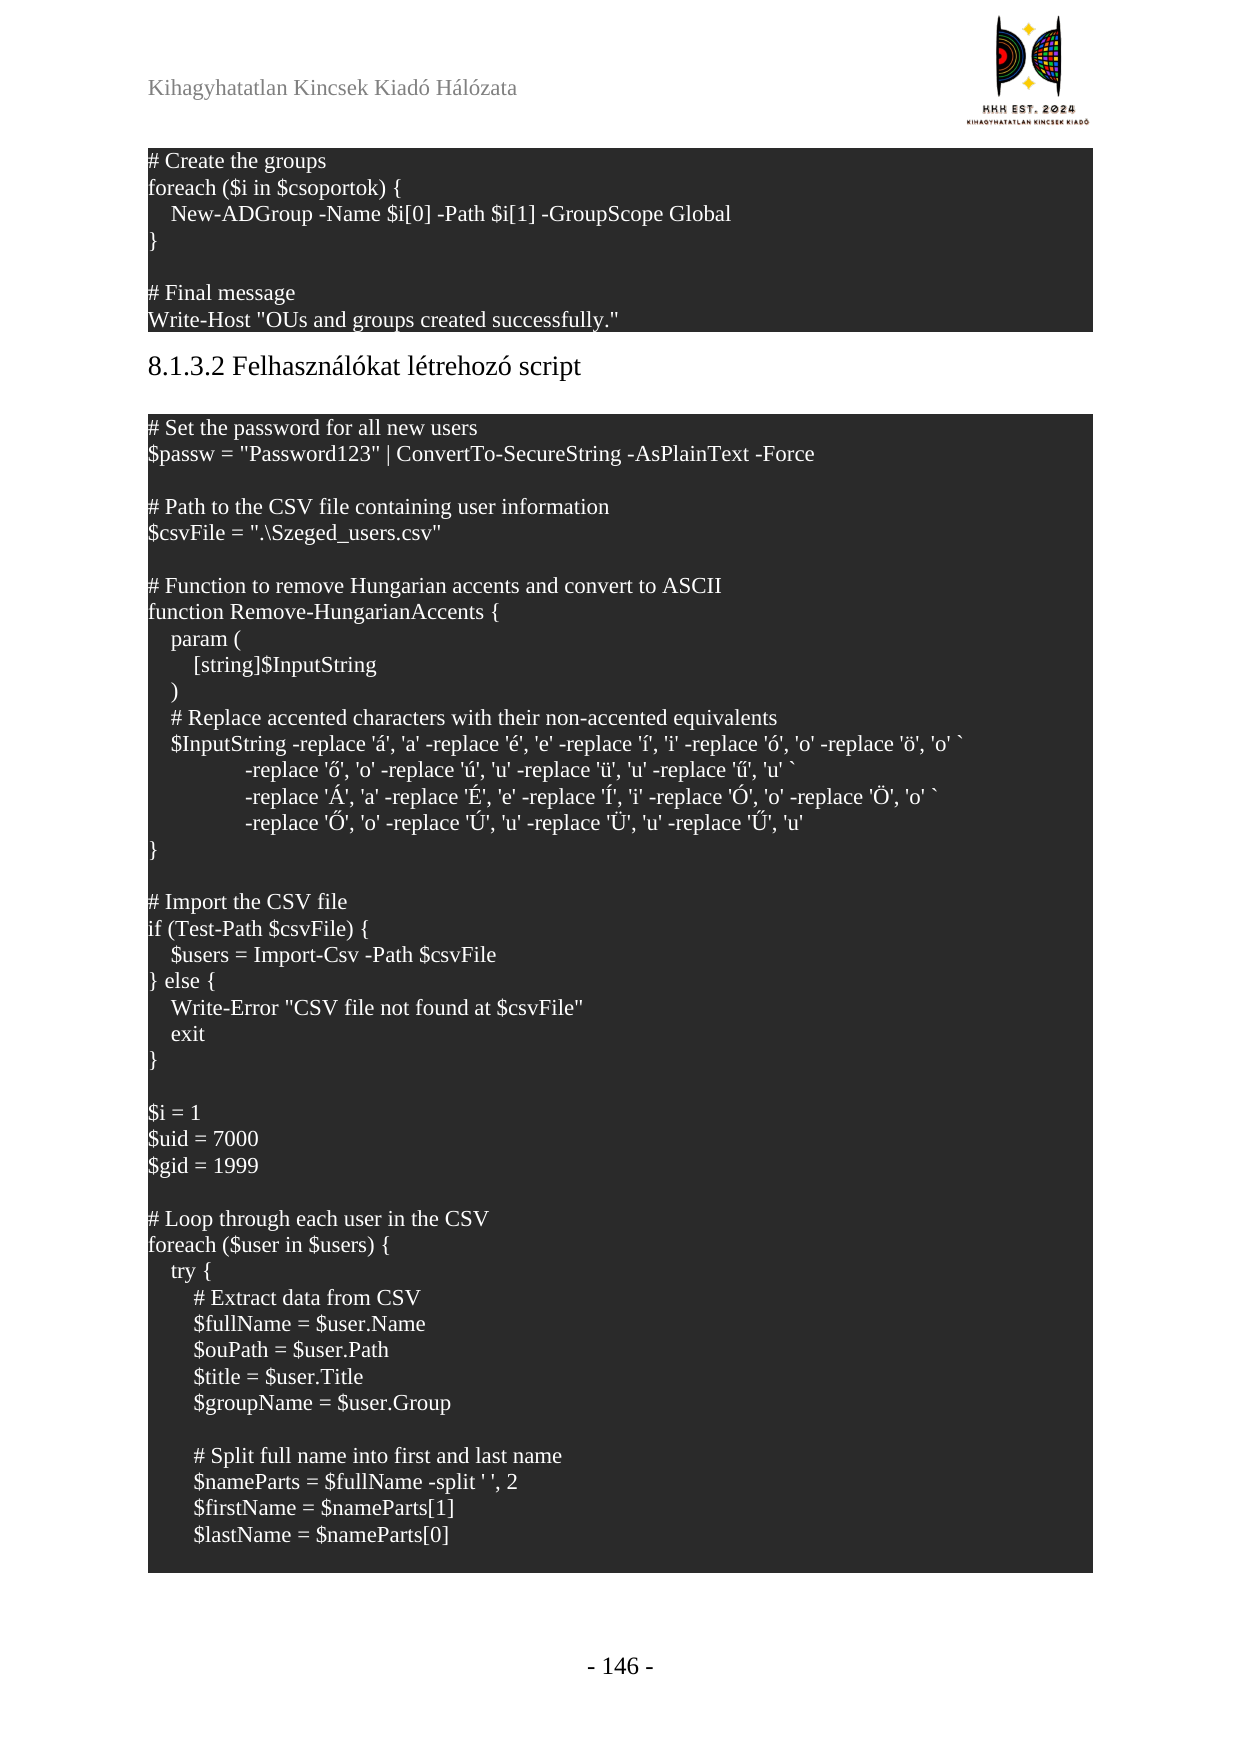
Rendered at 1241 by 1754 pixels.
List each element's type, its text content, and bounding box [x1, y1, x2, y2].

text $lastName = $nameParts[0] [148, 1521, 1093, 1547]
text $gid = 1999 [148, 1152, 1093, 1178]
text # Set the password for all new users [148, 414, 1093, 440]
text New-ADGroup -Name $i[0] -Path $i[1] -GroupScope Global [148, 200, 1093, 227]
text # Final message [148, 279, 1093, 306]
text -replace 'ő', 'o' -replace 'ú', 'u' -replace 'ü', 'u' -replace 'ű', 'u' ` [148, 757, 1093, 783]
text $fullName = $user.Name [148, 1310, 1093, 1336]
text param ( [148, 625, 1093, 651]
text # Split full name into first and last name [148, 1442, 1093, 1468]
text exit [148, 1020, 1093, 1046]
text # Loop through each user in the CSV [148, 1204, 1093, 1231]
text } [148, 836, 1093, 862]
text $ouPath = $user.Path [148, 1336, 1093, 1363]
text $passw = "Password123" | ConvertTo-SecureString -AsPlainText -Force [148, 440, 1093, 467]
text if (Test-Path $csvFile) { [148, 915, 1093, 941]
text ) [148, 677, 1093, 704]
text # Create the groups [148, 148, 1093, 174]
text } else { [148, 967, 1093, 994]
text try { [148, 1257, 1093, 1284]
text $users = Import-Csv -Path $csvFile [148, 941, 1093, 967]
text } [148, 1046, 1093, 1073]
text # Import the CSV file [148, 888, 1093, 915]
text # Extract data from CSV [148, 1284, 1093, 1310]
text $i = 1 [148, 1099, 1093, 1126]
text -replace 'Ő', 'o' -replace 'Ú', 'u' -replace 'Ü', 'u' -replace 'Ű', 'u' [148, 809, 1093, 836]
text [string]$InputString [148, 651, 1093, 677]
text $nameParts = $fullName -split ' ', 2 [148, 1468, 1093, 1494]
text # Path to the CSV file containing user information [148, 493, 1093, 519]
text Write-Host "OUs and groups created successfully." [148, 306, 1093, 332]
text } [148, 227, 1093, 253]
text foreach ($i in $csoportok) { [148, 174, 1093, 200]
text $csvFile = ".\Szeged_users.csv" [148, 519, 1093, 546]
text # Replace accented characters with their non-accented equivalents [148, 704, 1093, 730]
text $firstName = $nameParts[1] [148, 1494, 1093, 1521]
text -replace 'Á', 'a' -replace 'É', 'e' -replace 'Í', 'i' -replace 'Ó', 'o' -replace 'Ö', 'o' ` [148, 783, 1093, 809]
text # Function to remove Hungarian accents and convert to ASCII [148, 572, 1093, 598]
text $title = $user.Title [148, 1363, 1093, 1389]
text $groupName = $user.Group [148, 1389, 1093, 1415]
text $uid = 7000 [148, 1126, 1093, 1152]
text foreach ($user in $users) { [148, 1231, 1093, 1257]
text Write-Error "CSV file not found at $csvFile" [148, 994, 1093, 1020]
text $InputString -replace 'á', 'a' -replace 'é', 'e' -replace 'í', 'i' -replace 'ó', 'o' -replace 'ö', 'o' ` [148, 730, 1093, 757]
picture [958, 4, 1094, 130]
text 8.1.3.2 Felhasználókat létrehozó script [148, 349, 1093, 381]
text function Remove-HungarianAccents { [148, 598, 1093, 625]
